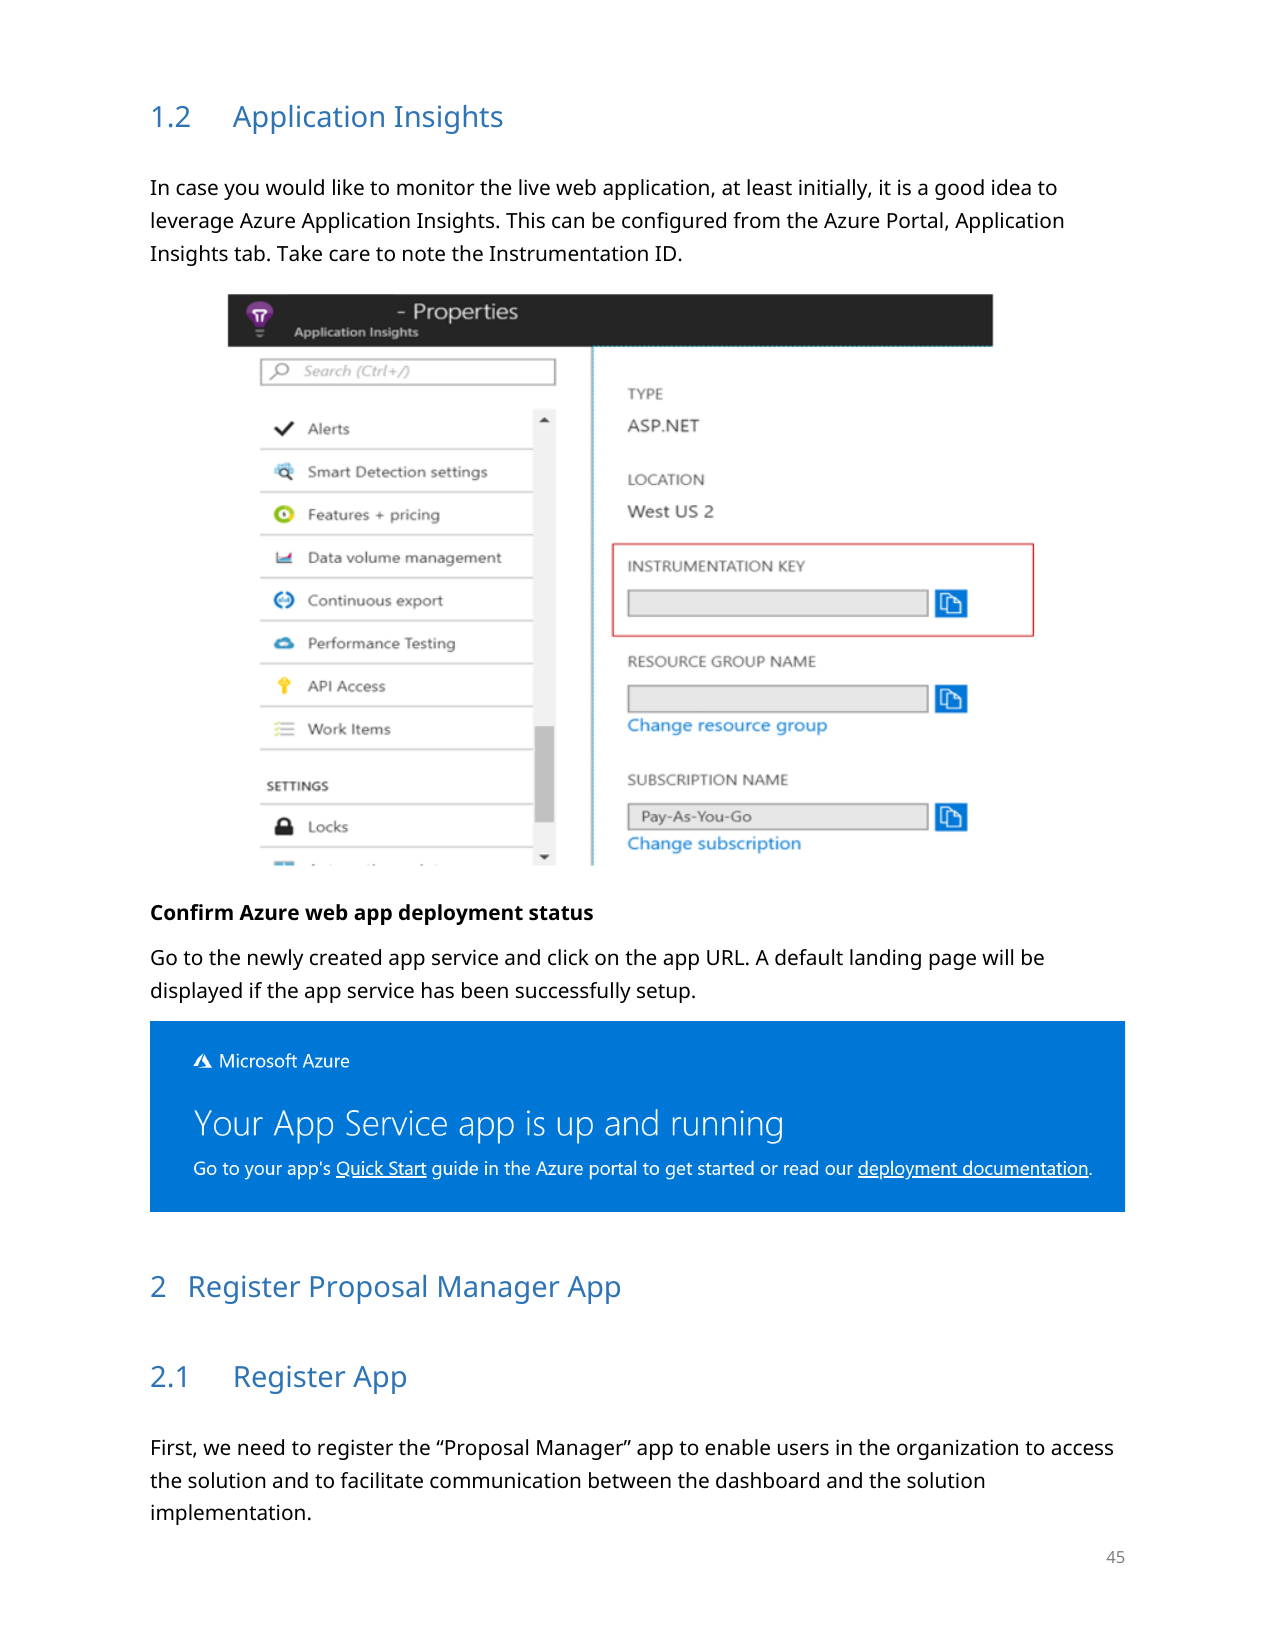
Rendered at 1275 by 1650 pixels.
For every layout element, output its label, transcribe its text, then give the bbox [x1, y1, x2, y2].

text Go to the newly created app service and click on the app URL. A default landing page will be displayed if the app service has been successfully setup. [150, 943, 1125, 1004]
picture [218, 283, 1058, 882]
subtitle Application Insights [150, 96, 1125, 136]
subtitle Register App [150, 1356, 1125, 1396]
text Confirm Azure web app deployment status [150, 898, 1125, 927]
picture [150, 1021, 1125, 1212]
text In case you would like to monitor the live web application, at least initially, it is a good idea to leverage Azure Application Insights. This can be configured from the Azure Portal, Application Insights tab. Take care to note the Instrumentation ID. [150, 173, 1125, 267]
text First, we need to register the “Proposal Manager” app to enable users in the organization to access the solution and to facilitate communication between the dashboard and the solution implementation. [150, 1433, 1125, 1527]
subtitle Register Proposal Manager App [150, 1266, 1125, 1306]
